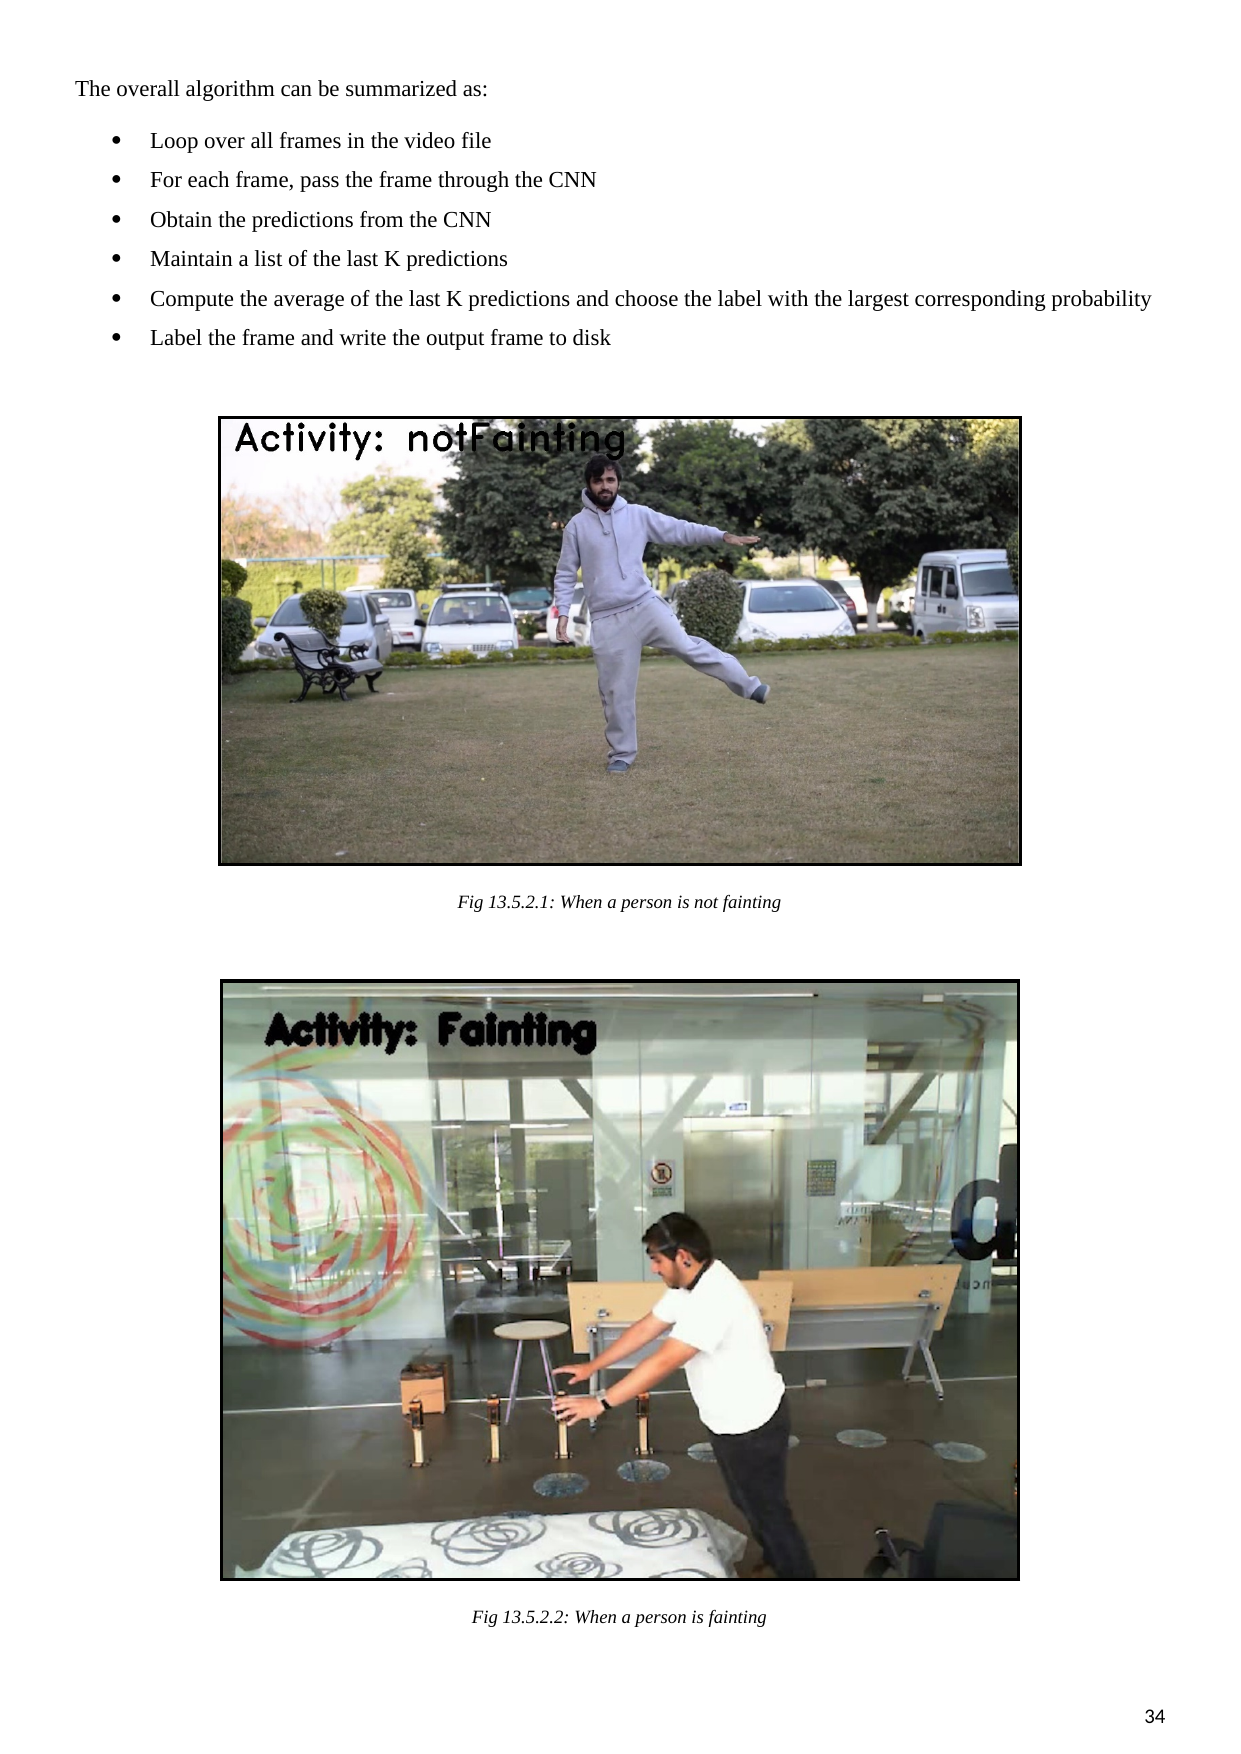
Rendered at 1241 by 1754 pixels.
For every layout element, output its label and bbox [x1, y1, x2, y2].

picture [221, 419, 1019, 863]
picture [223, 983, 1017, 1578]
